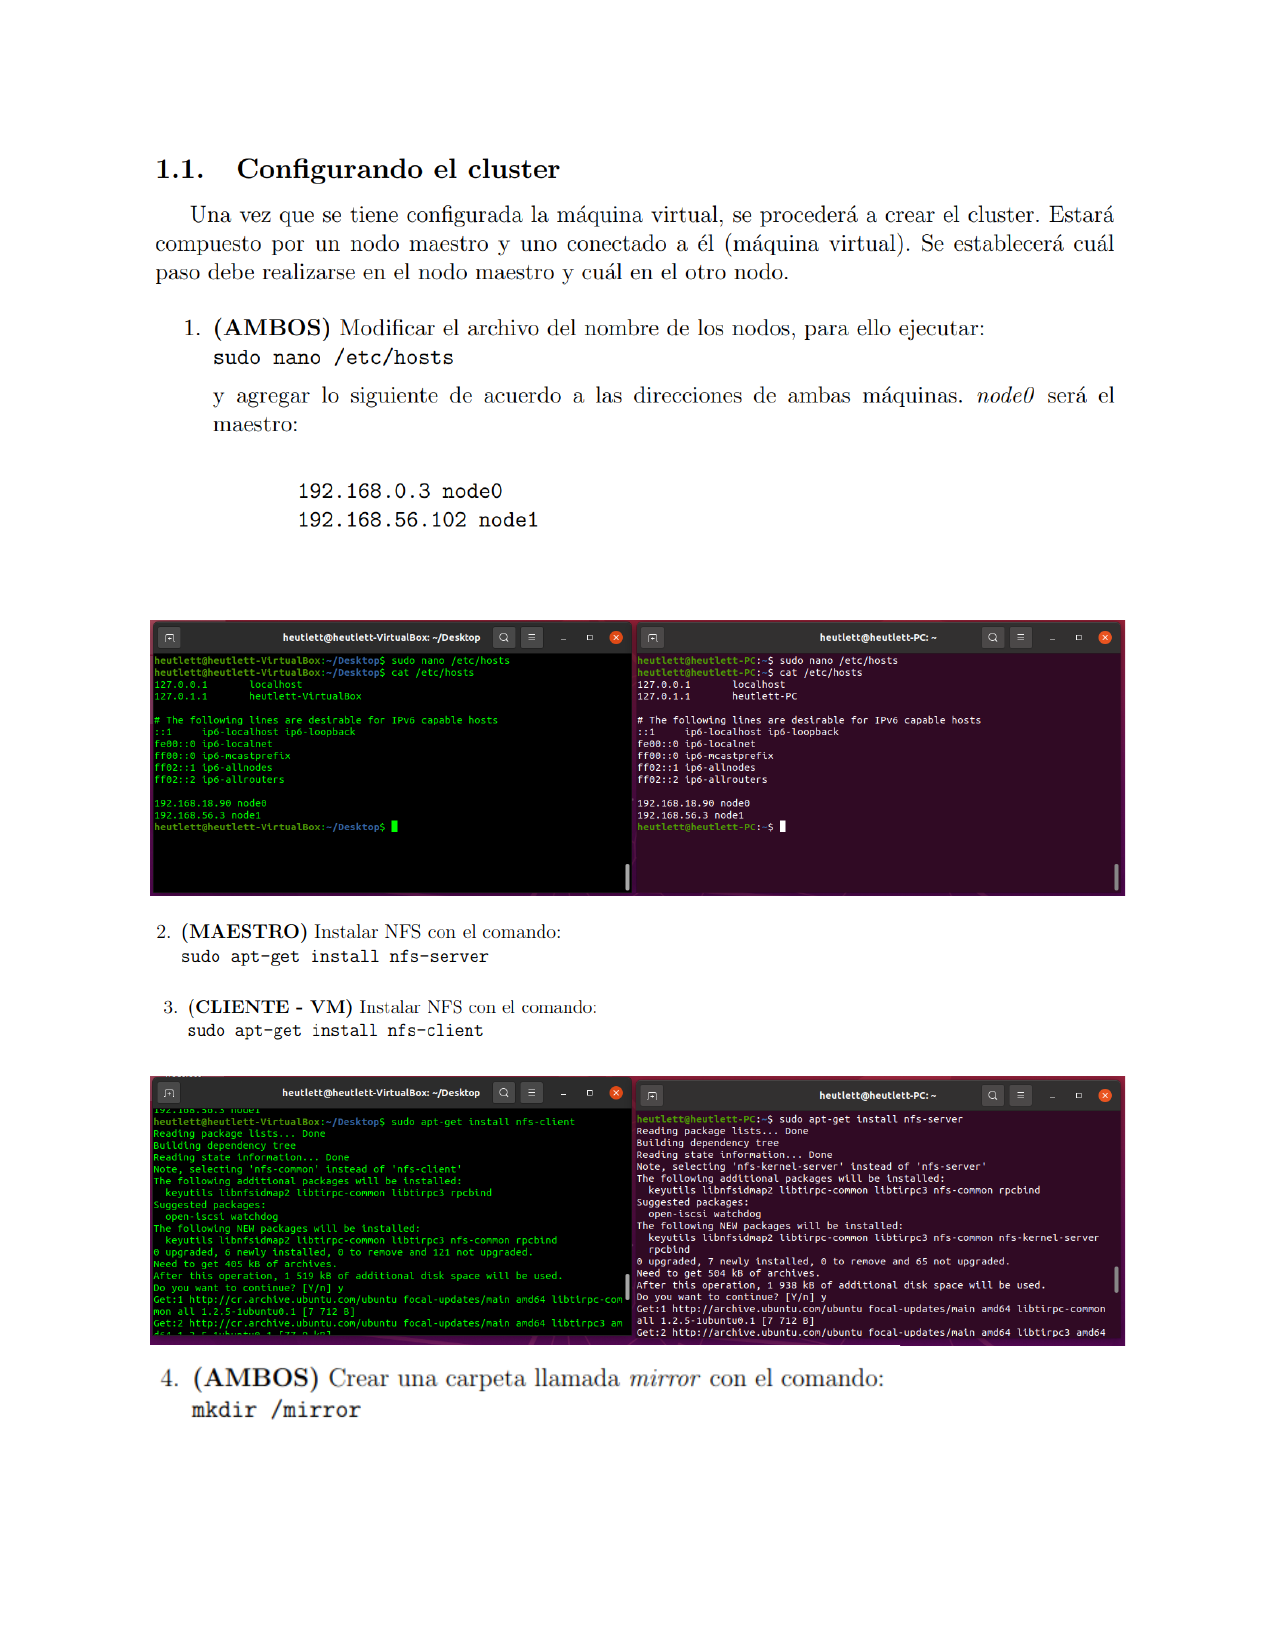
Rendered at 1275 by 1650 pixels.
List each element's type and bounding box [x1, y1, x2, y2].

picture [150, 920, 901, 966]
picture [150, 990, 901, 1052]
picture [150, 1076, 1125, 1430]
picture [150, 150, 1125, 539]
picture [150, 620, 1125, 896]
